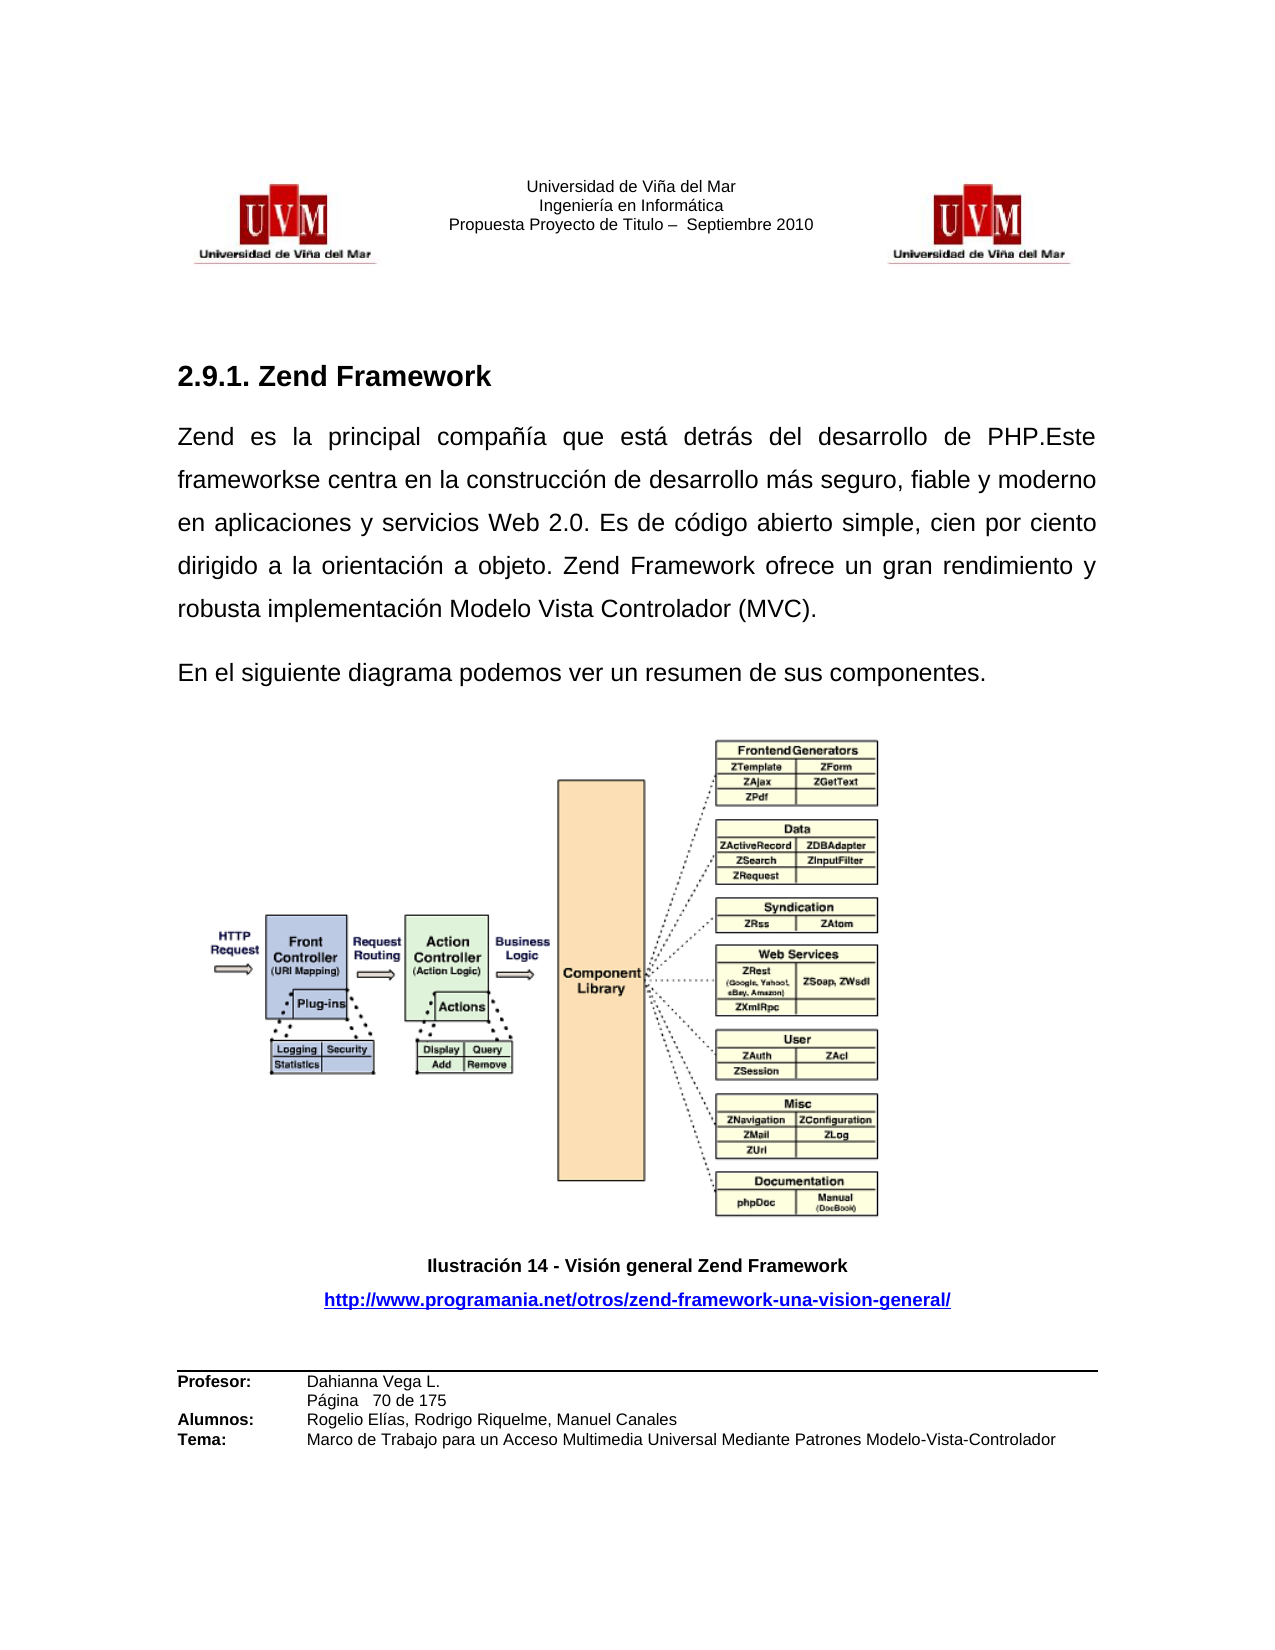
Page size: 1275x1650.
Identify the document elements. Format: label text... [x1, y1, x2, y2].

picture [177, 730, 923, 1226]
text En el siguiente diagrama podemos ver un resumen de sus componentes. [177, 658, 1098, 687]
picture [177, 176, 390, 267]
text http://www.programania.net/otros/zend-framework-una-vision-general/ [177, 1289, 1098, 1311]
text Ilustración 14 - Visión general Zend Framework [177, 1255, 1098, 1276]
text Zend es la principal compañía que está detrás del desarrollo de PHP.Este frameworkse centra en la construcción de desarrollo más seguro, fiable y moderno en aplicaciones y servicios Web 2.0. Es de código abierto simple, cien por ciento dirigido a la orientación a objeto. Zend Framework ofrece un gran rendimiento y robusta implementación Modelo Vista Controlador (MVC). [177, 422, 1098, 623]
picture [871, 176, 1084, 267]
subtitle 2.9.1. Zend Framework [177, 359, 1098, 392]
